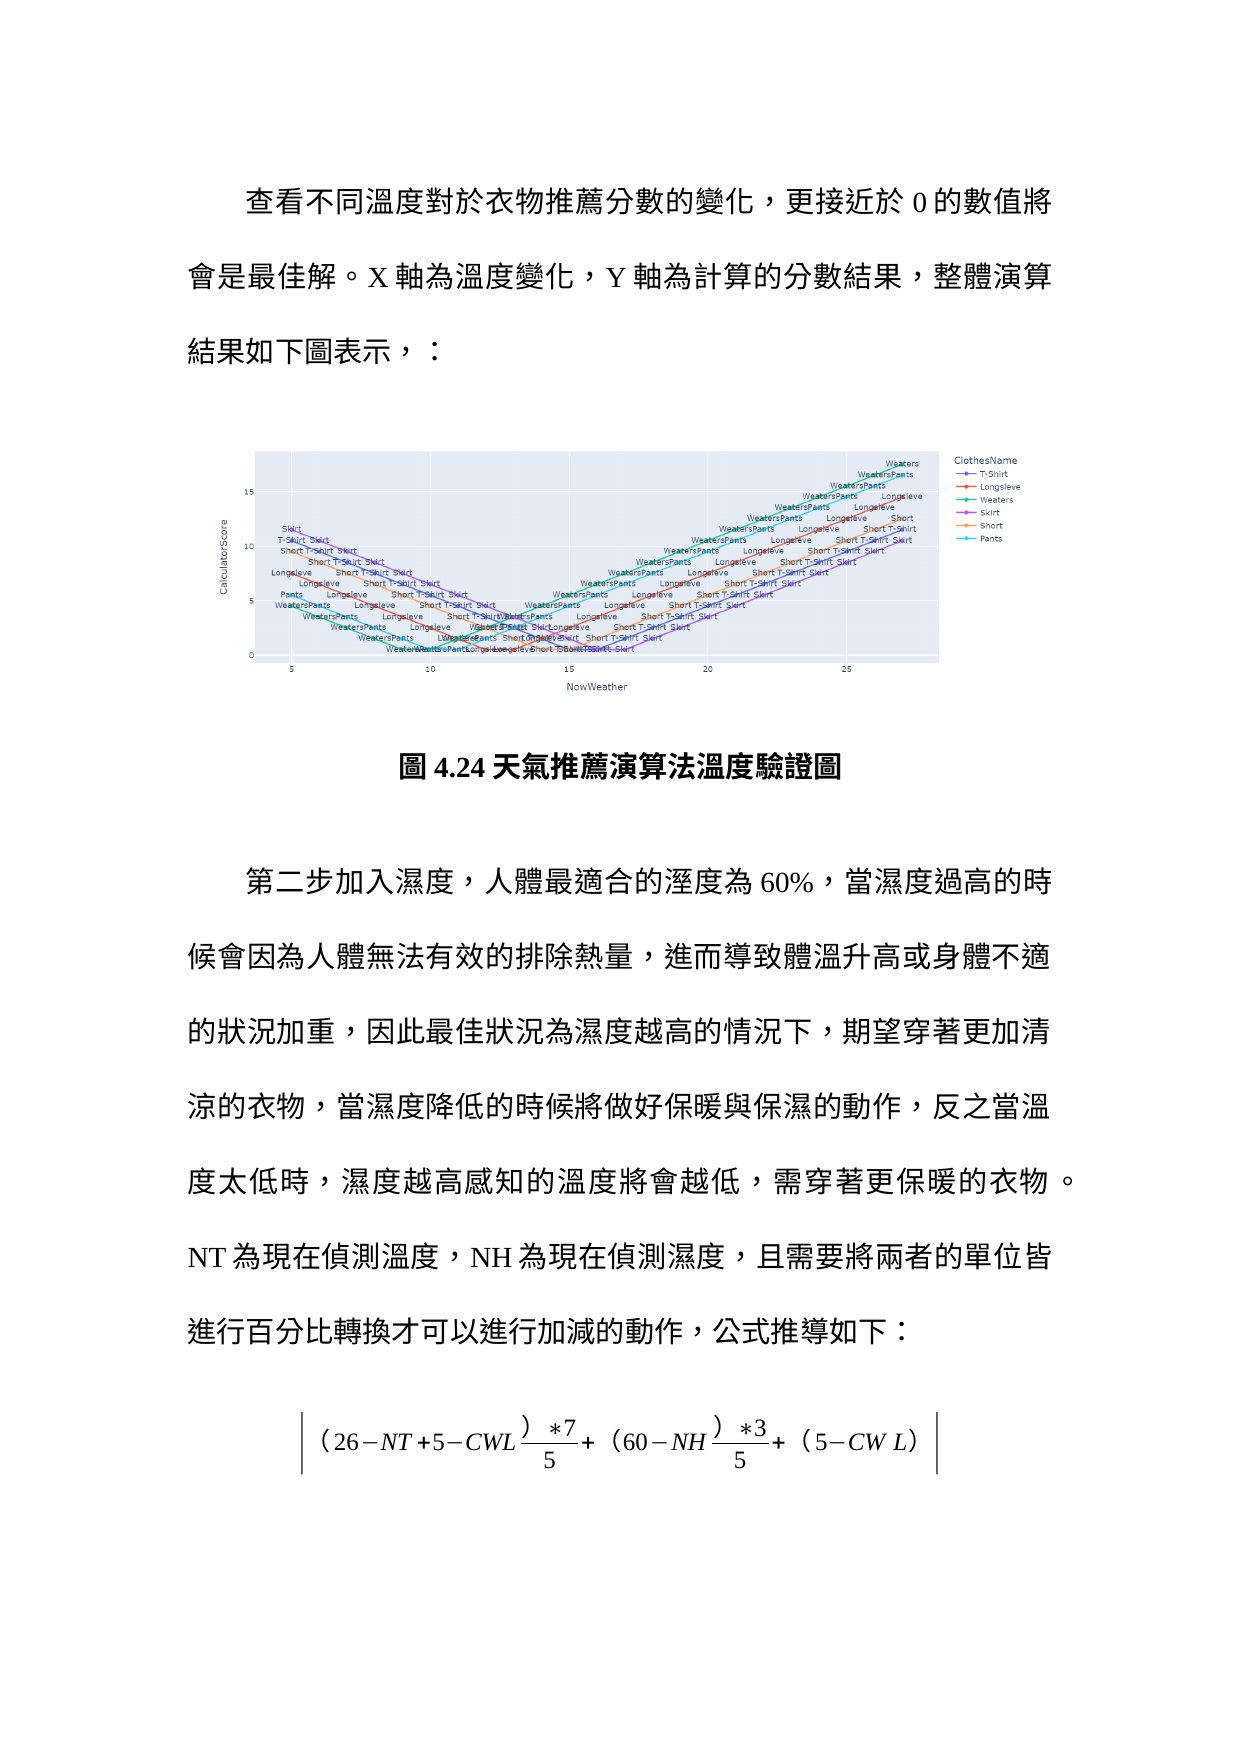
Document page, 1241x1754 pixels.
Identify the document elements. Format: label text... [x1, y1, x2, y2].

picture [216, 427, 1024, 699]
text 查看不同溫度對於衣物推薦分數的變化，更接近於0的數值將會是最佳解。X軸為溫度變化，Y軸為計算的分數結果，整體演算結果如下圖表示，： [187, 163, 1053, 388]
text 第二步加入濕度，人體最適合的溼度為60%，當濕度過高的時候會因為人體無法有效的排除熱量，進而導致體溫升高或身體不適的狀況加重，因此最佳狀況為濕度越高的情況下，期望穿著更加清涼的衣物，當濕度降低的時候將做好保暖與保濕的動作，反之當溫度太低時，濕度越高感知的溫度將會越低，需穿著更保暖的衣物。NT為現在偵測溫度，NH為現在偵測濕度，且需要將兩者的單位皆進行百分比轉換才可以進行加減的動作，公式推導如下： [187, 842, 1053, 1367]
